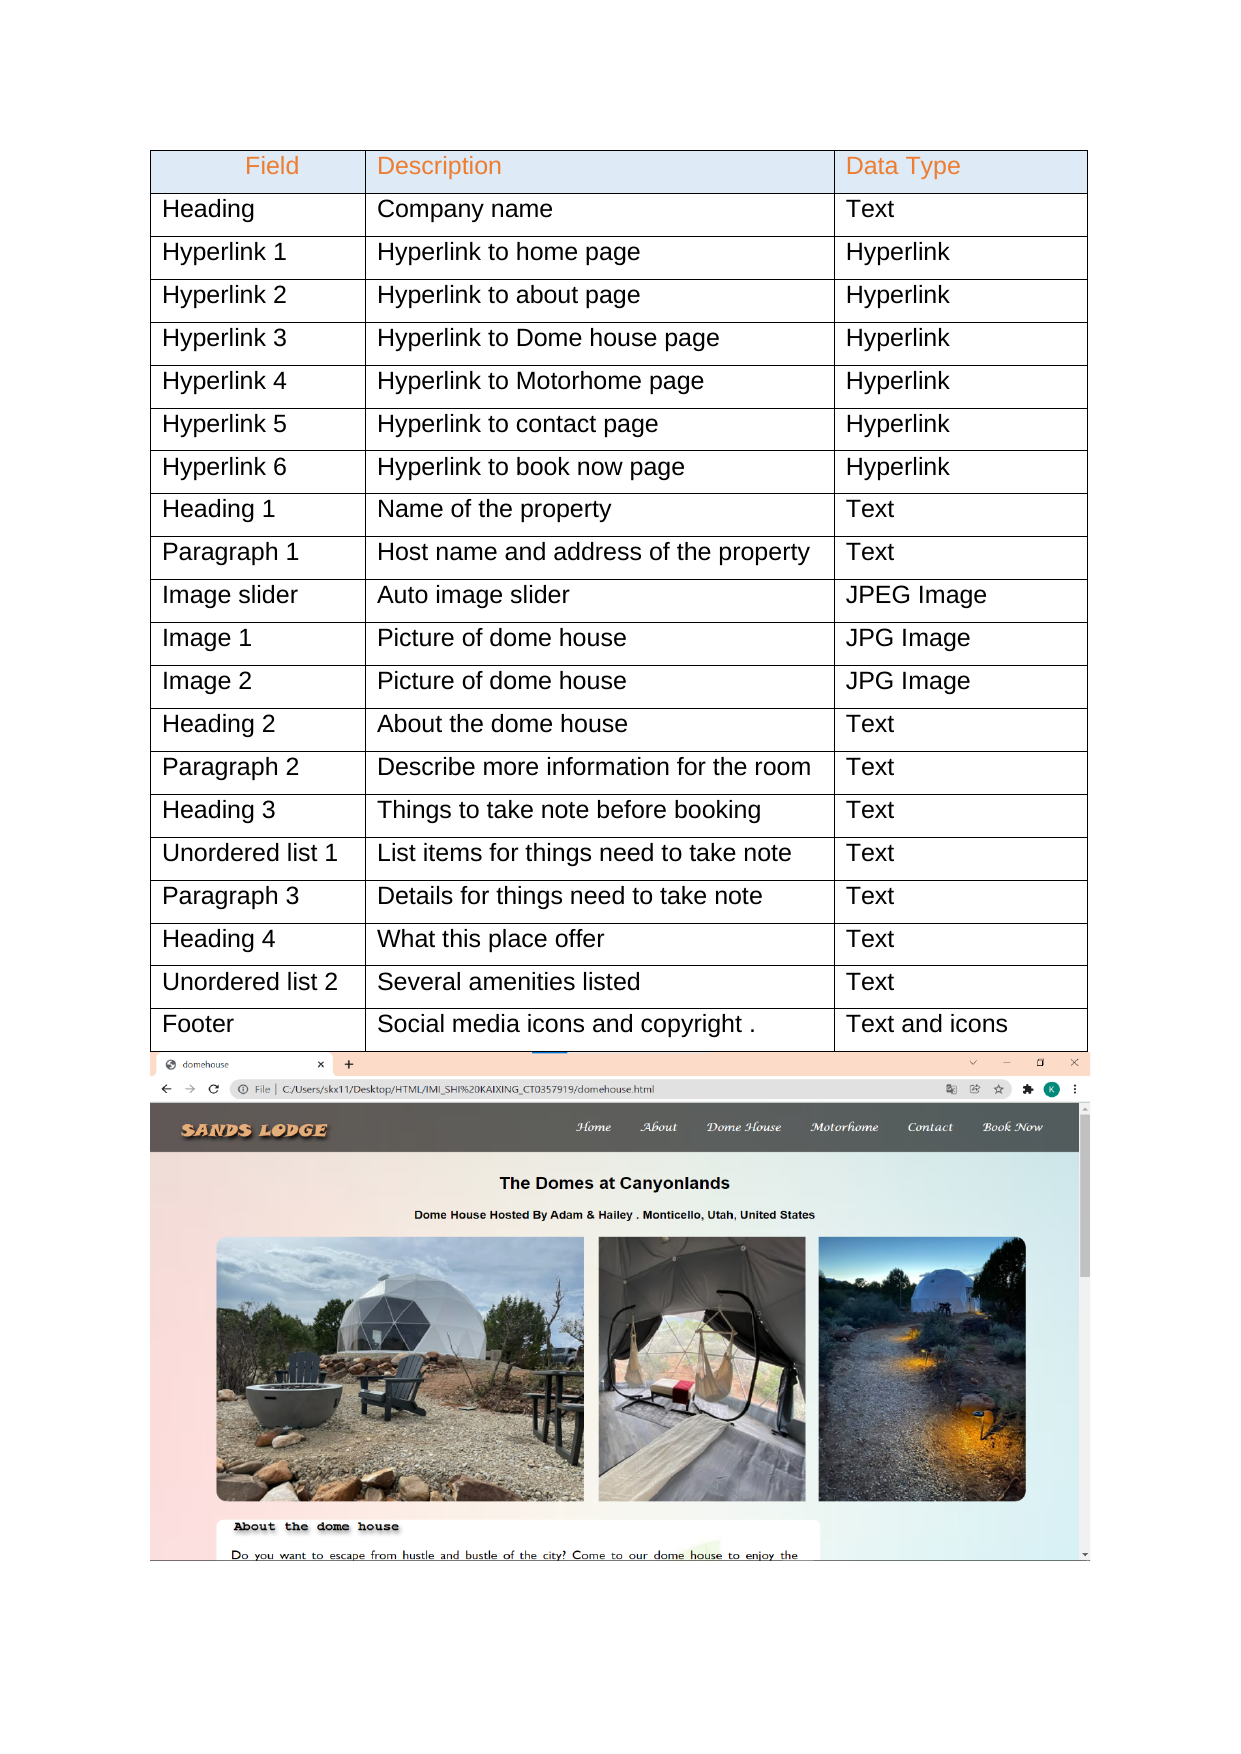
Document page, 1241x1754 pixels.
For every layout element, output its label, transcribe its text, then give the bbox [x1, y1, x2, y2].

table_cell Describe more information for the room [366, 752, 834, 794]
table_cell Paragraph 2 [151, 752, 365, 794]
table_cell Text [835, 966, 1087, 1008]
table_cell JPEG Image [835, 580, 1087, 622]
table_cell List items for things need to take note [366, 838, 834, 879]
table_cell Social media icons and copyright . [366, 1009, 834, 1051]
table_cell Hyperlink 2 [151, 280, 365, 322]
table_cell Hyperlink 3 [151, 323, 365, 364]
table_cell Hyperlink 4 [151, 366, 365, 407]
table_header Description [366, 151, 834, 193]
table_cell About the dome house [366, 709, 834, 751]
table_cell Hyperlink to book now page [366, 451, 834, 493]
table_cell Unordered list 2 [151, 966, 365, 1008]
table_cell Heading 3 [151, 795, 365, 837]
table_cell Hyperlink [835, 366, 1087, 407]
table_cell Unordered list 1 [151, 838, 365, 879]
table_cell Text [835, 924, 1087, 965]
table_cell Details for things need to take note [366, 881, 834, 922]
table_cell Hyperlink [835, 409, 1087, 450]
table_cell Company name [366, 194, 834, 236]
table_cell Text [835, 194, 1087, 236]
table_cell Hyperlink to contact page [366, 409, 834, 450]
table_cell Things to take note before booking [366, 795, 834, 837]
table_cell Heading [151, 194, 365, 236]
table_cell Hyperlink [835, 451, 1087, 493]
table_cell JPG Image [835, 623, 1087, 665]
table_cell Text [835, 537, 1087, 579]
table_cell Hyperlink to Dome house page [366, 323, 834, 364]
table_cell Text [835, 838, 1087, 879]
table_cell Text and icons [835, 1009, 1087, 1051]
table_cell Hyperlink to Motorhome page [366, 366, 834, 407]
table_cell Auto image slider [366, 580, 834, 622]
table_cell Hyperlink 6 [151, 451, 365, 493]
table_cell Picture of dome house [366, 666, 834, 708]
table_cell Hyperlink 5 [151, 409, 365, 450]
table_header Data Type [835, 151, 1087, 193]
table_cell What this place offer [366, 924, 834, 965]
table_header Field [151, 151, 365, 193]
table_cell Footer [151, 1009, 365, 1051]
table_cell JPG Image [835, 666, 1087, 708]
table_cell Hyperlink [835, 280, 1087, 322]
table_cell Heading 2 [151, 709, 365, 751]
table_cell Picture of dome house [366, 623, 834, 665]
table_cell Hyperlink [835, 323, 1087, 364]
table_cell Text [835, 709, 1087, 751]
table_cell Text [835, 881, 1087, 922]
table_cell Image 2 [151, 666, 365, 708]
table_cell Hyperlink to about page [366, 280, 834, 322]
table_cell Heading 4 [151, 924, 365, 965]
table_cell Several amenities listed [366, 966, 834, 1008]
table_cell Name of the property [366, 494, 834, 536]
table_cell Text [835, 494, 1087, 536]
table_cell Paragraph 3 [151, 881, 365, 922]
table_cell Paragraph 1 [151, 537, 365, 579]
table_cell Heading 1 [151, 494, 365, 536]
picture [150, 1052, 1091, 1561]
table_cell Text [835, 795, 1087, 837]
table_cell Text [835, 752, 1087, 794]
table_cell Hyperlink 1 [151, 237, 365, 279]
table_cell Image slider [151, 580, 365, 622]
table_cell Hyperlink to home page [366, 237, 834, 279]
table_cell Hyperlink [835, 237, 1087, 279]
table_cell Image 1 [151, 623, 365, 665]
table_cell Host name and address of the property [366, 537, 834, 579]
